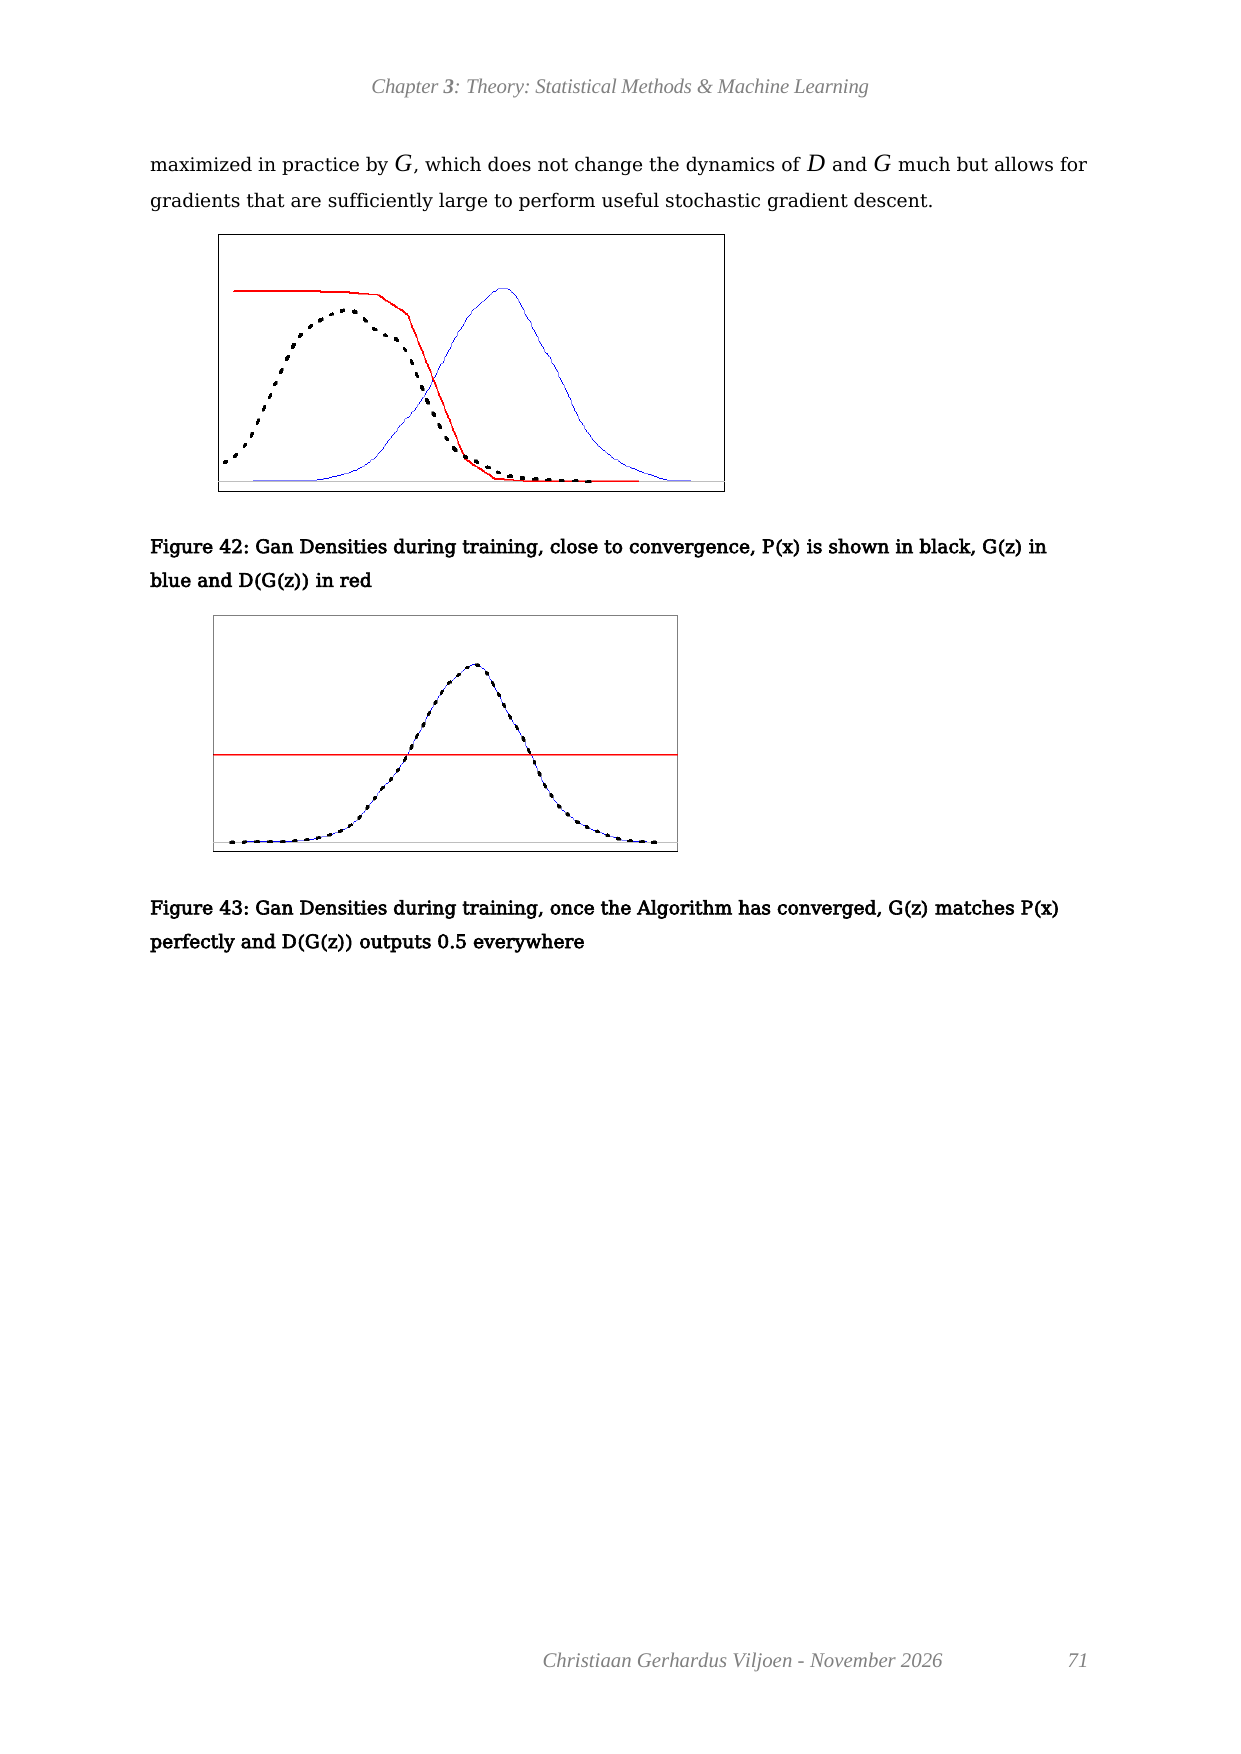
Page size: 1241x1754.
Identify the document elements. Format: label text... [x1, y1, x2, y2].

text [150, 150, 1090, 211]
picture [150, 231, 759, 515]
text Figure 43: Gan Densities during training, once the Algorithm has converged, G(z) matches P(x) perfectly and D(G(z)) outputs 0.5 everywhere [150, 896, 1090, 952]
text Figure 42: Gan Densities during training, close to convergence, P(x) is shown in black, G(z) in blue and D(G(z)) in red [150, 534, 1090, 591]
picture [150, 610, 710, 877]
